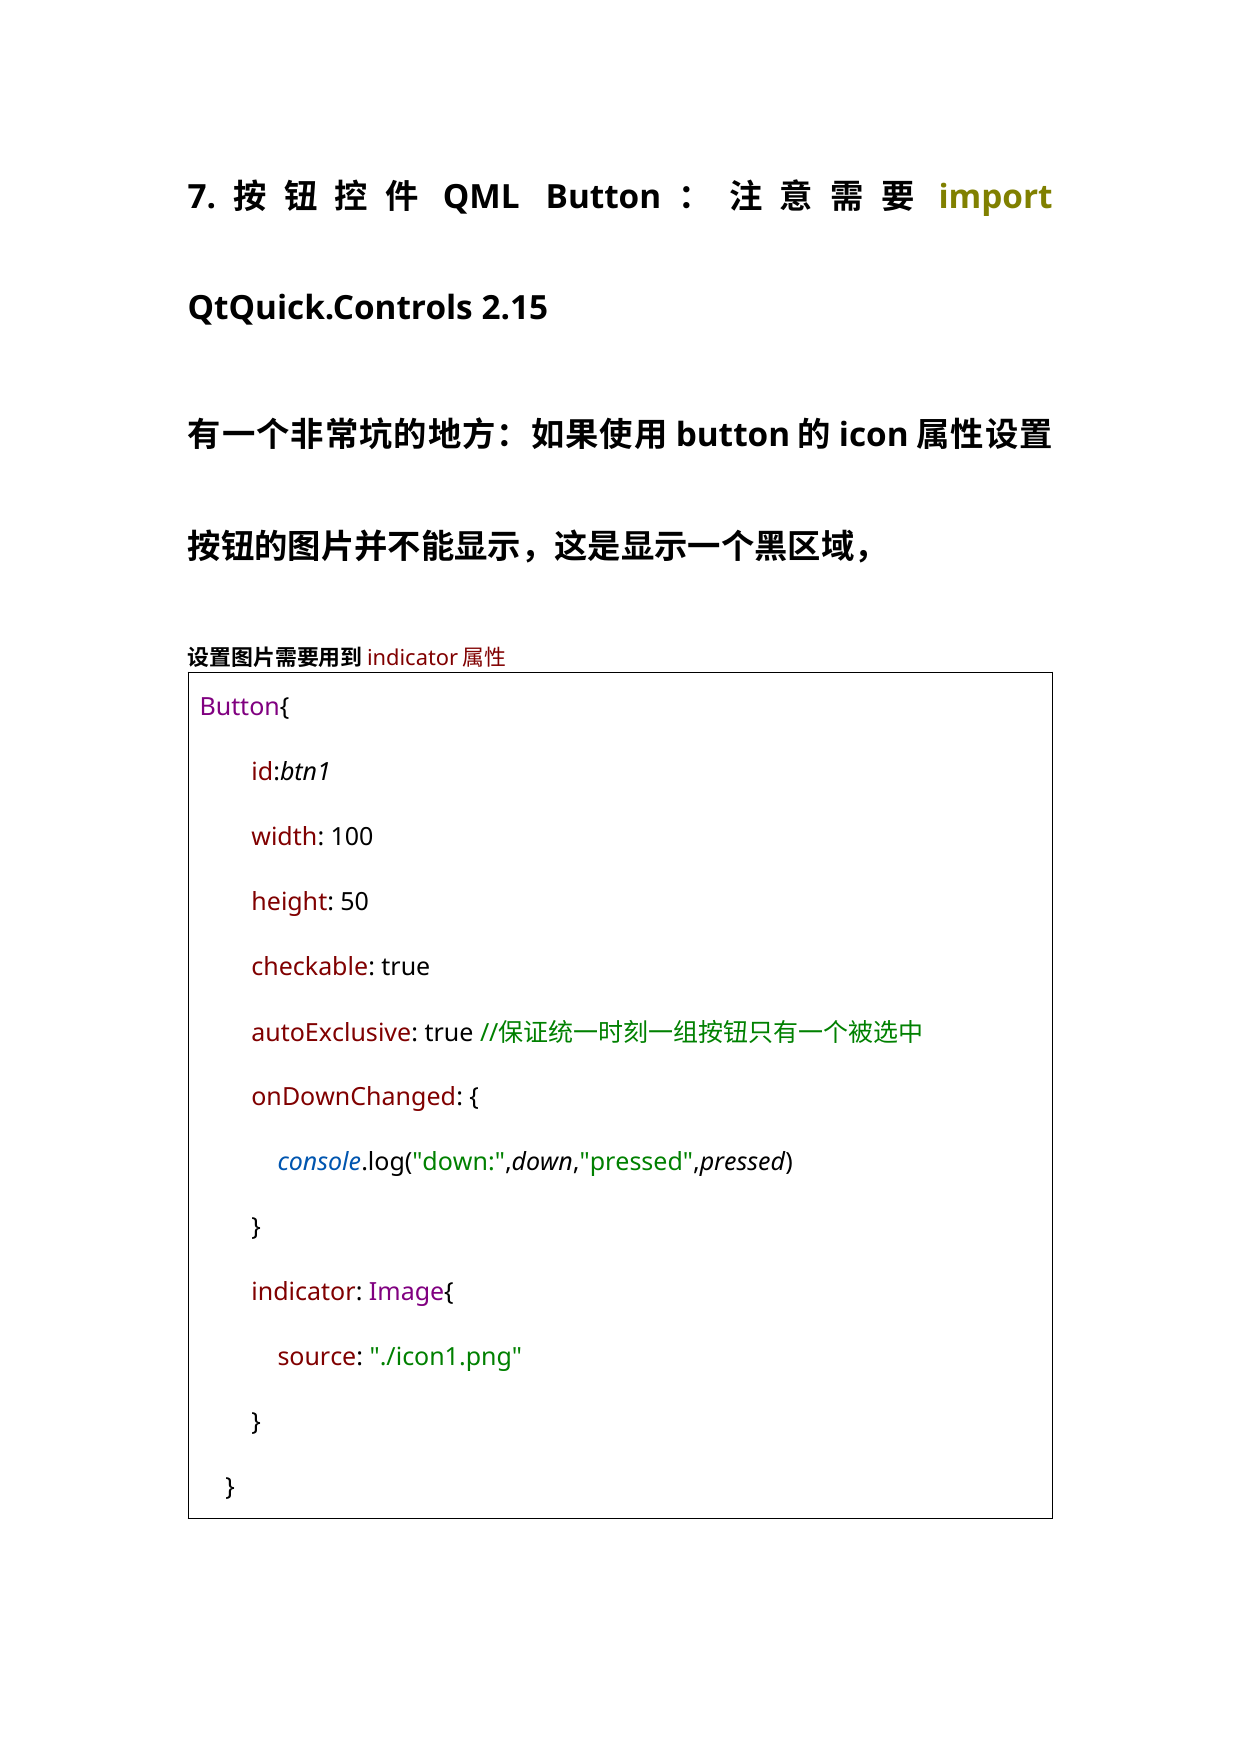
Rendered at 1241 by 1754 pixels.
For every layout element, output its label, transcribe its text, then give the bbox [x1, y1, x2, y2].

table_header Button{ id:btn1 width: 100 height: 50 checkable: true autoExclusive: true //保证统一时刻一组按钮只有一个被选中 onDownChanged: { console.log("down:",down,"pressed",pressed) } indicator: Image{ source: "./icon1.png" } } [189, 673, 1052, 1518]
subtitle 7.按钮控件QML Button：注意需要import QtQuick.Controls 2.15 [187, 162, 1053, 339]
subtitle 有一个非常坑的地方：如果使用button的icon属性设置按钮的图片并不能显示，这是显示一个黑区域， [187, 399, 1053, 577]
text 设置图片需要用到indicator属性 [187, 639, 1053, 672]
